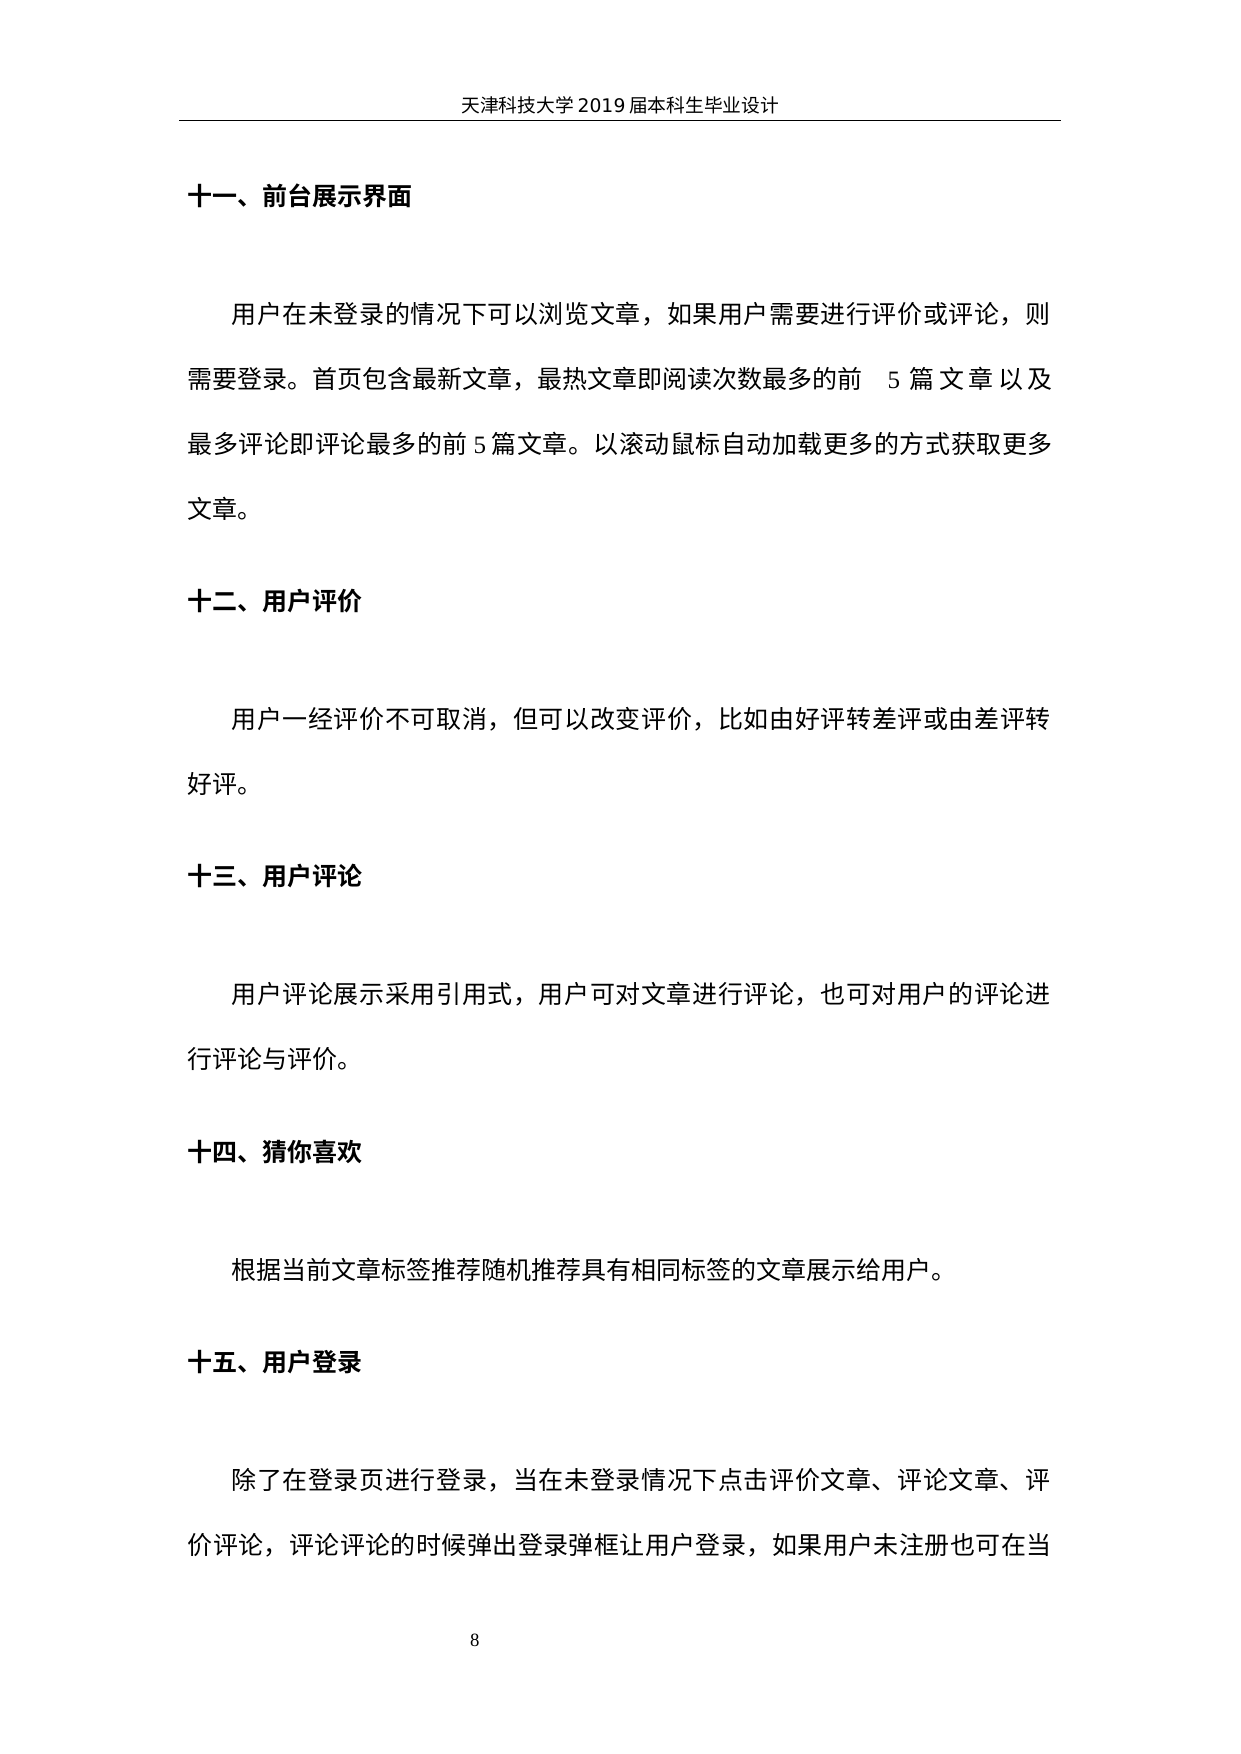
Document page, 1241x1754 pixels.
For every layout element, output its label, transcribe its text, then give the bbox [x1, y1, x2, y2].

text 用户一经评价不可取消，但可以改变评价，比如由好评转差评或由差评转好评。 [187, 685, 1053, 815]
subtitle 十三、用户评论 [187, 842, 1053, 907]
text 用户评论展示采用引用式，用户可对文章进行评论，也可对用户的评论进行评论与评价。 [187, 961, 1053, 1091]
subtitle 十二、用户评价 [187, 567, 1053, 632]
subtitle 十一、前台展示界面 [187, 162, 1053, 227]
text 用户在未登录的情况下可以浏览文章，如果用户需要进行评价或评论，则需要登录。首页包含最新文章，最热文章即阅读次数最多的前 5篇文章以及最多评论即评论最多的前5篇文章。以滚动鼠标自动加载更多的方式获取更多文章。 [187, 280, 1053, 540]
subtitle 十五、用户登录 [187, 1328, 1053, 1393]
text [187, 1446, 1053, 1576]
subtitle 十四、猜你喜欢 [187, 1118, 1053, 1183]
text 根据当前文章标签推荐随机推荐具有相同标签的文章展示给用户。 [187, 1236, 1053, 1301]
